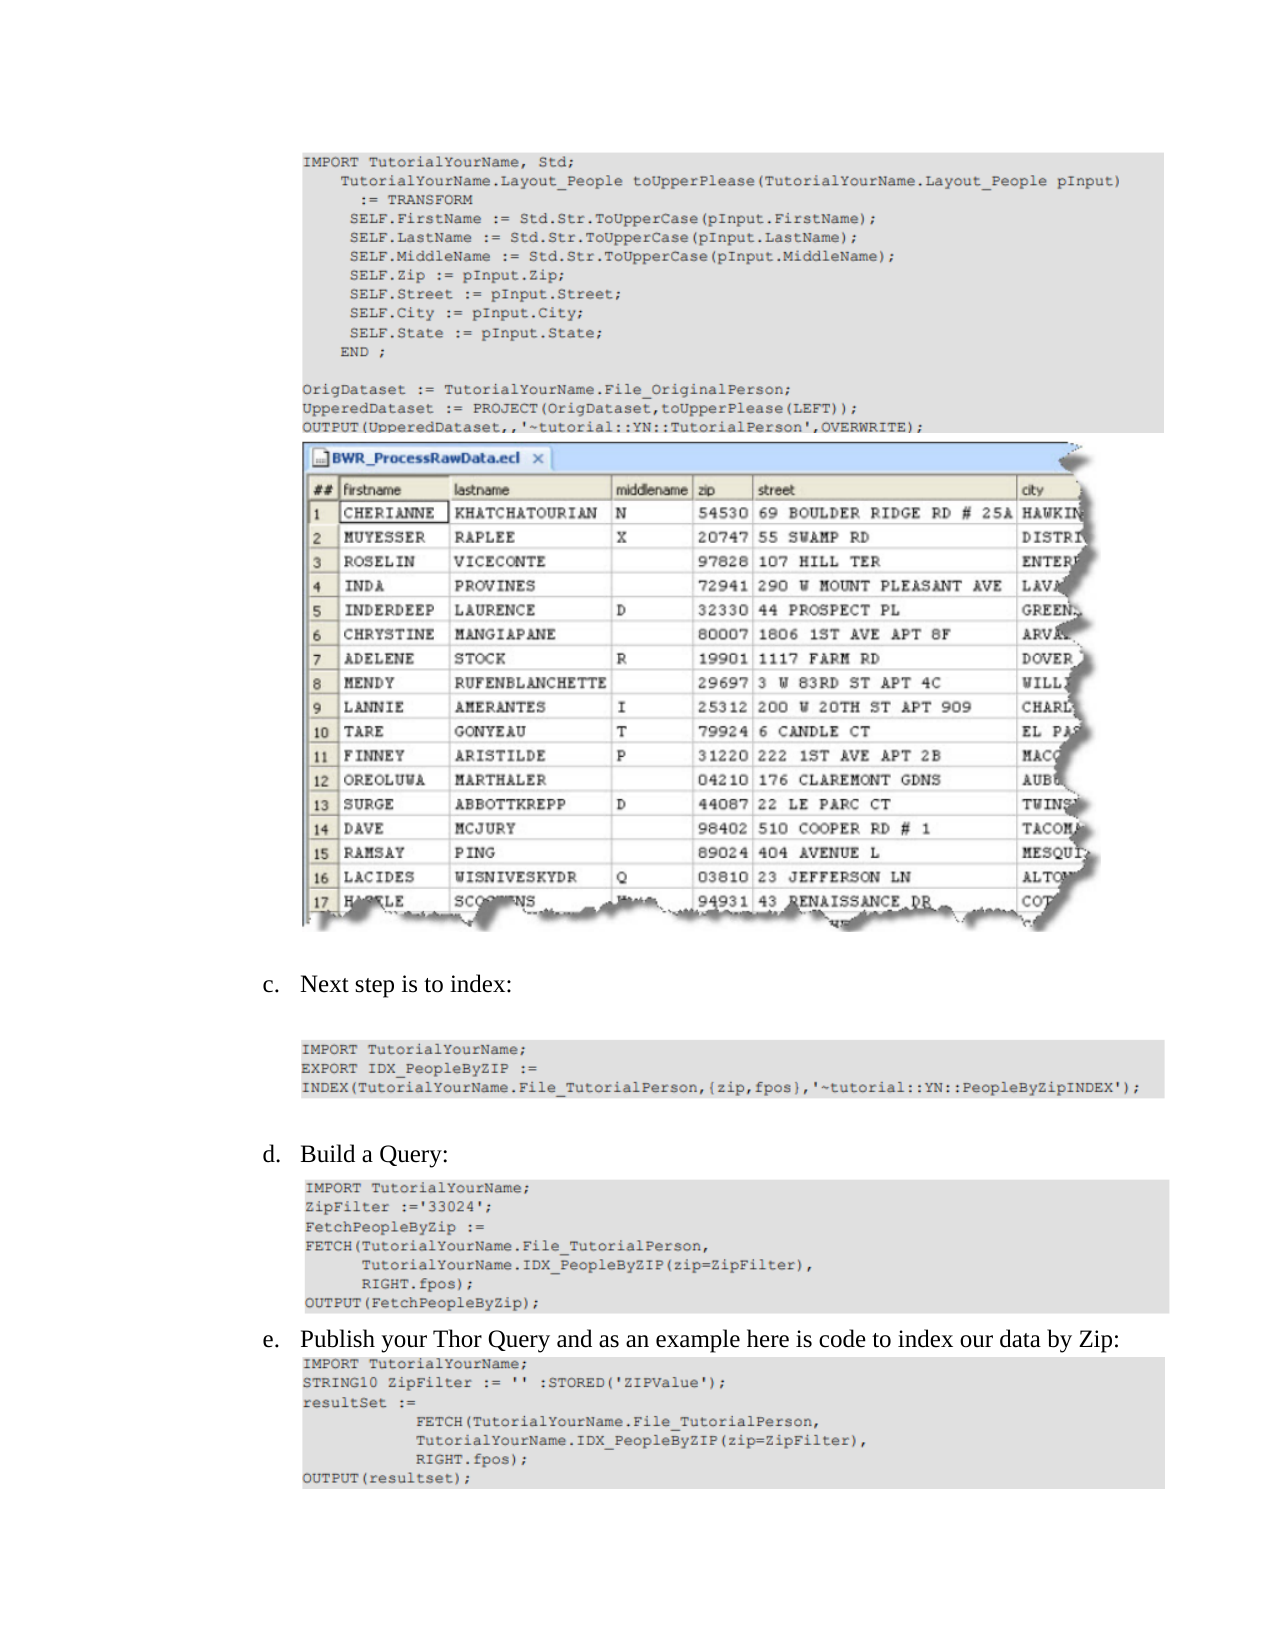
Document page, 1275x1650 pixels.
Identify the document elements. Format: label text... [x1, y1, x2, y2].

list Next step is to index: [262, 969, 1125, 998]
list Publish your Thor Query and as an example here is code to index our data by Zip: [262, 1324, 1125, 1353]
picture [300, 1357, 1165, 1489]
list Build a Query: [262, 1139, 1125, 1167]
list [262, 150, 1125, 931]
picture [300, 1035, 1165, 1101]
picture [300, 1171, 1177, 1320]
picture [300, 437, 1101, 932]
picture [300, 150, 1164, 433]
